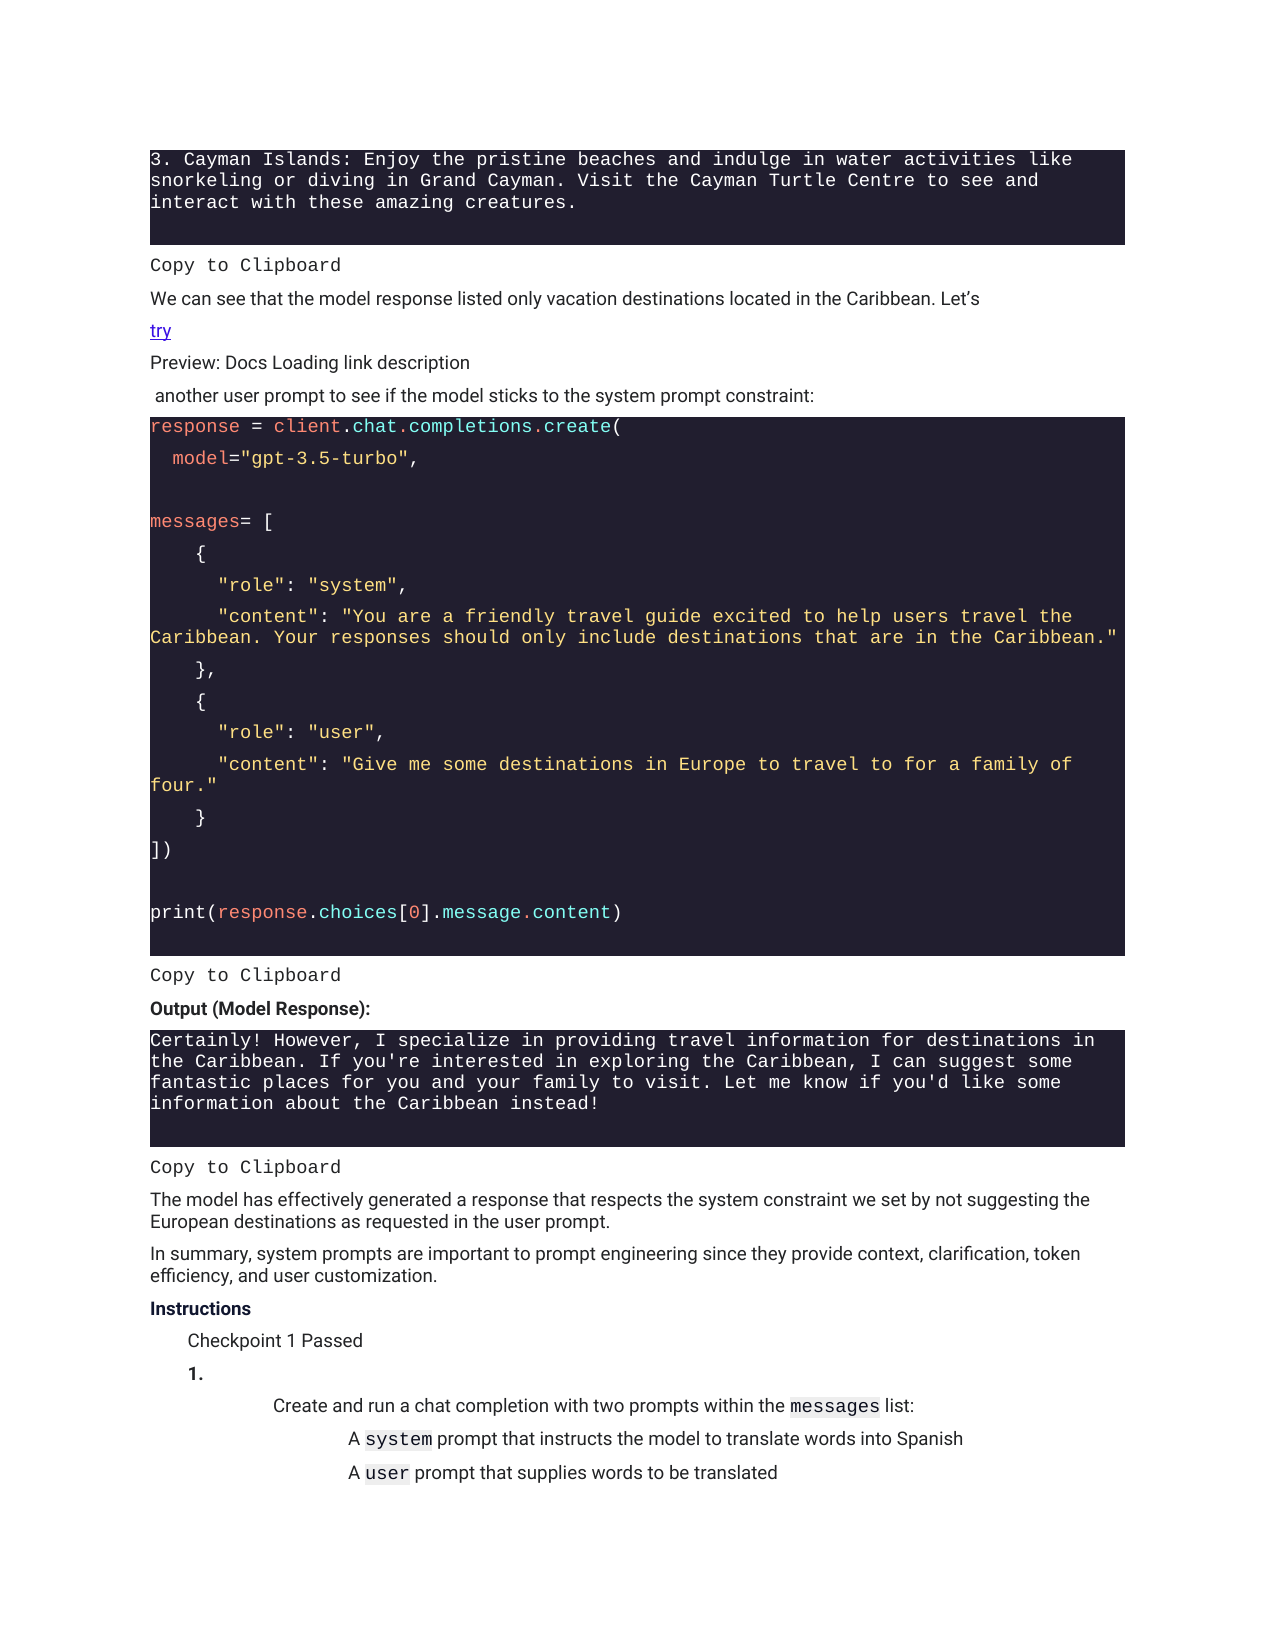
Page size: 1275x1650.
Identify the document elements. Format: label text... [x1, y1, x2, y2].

text }, [150, 660, 1125, 681]
text 3. Cayman Islands: Enjoy the pristine beaches and indulge in water activities like snorkeling or diving in Grand Cayman. Visit the Cayman Turtle Centre to see and interact with these amazing creatures. [150, 150, 1125, 214]
list A user prompt that supplies words to be translated [348, 1462, 1125, 1485]
text We can see that the model response listed only vacation destinations located in the Caribbean. Let’s [150, 287, 1125, 309]
text "content": "You are a friendly travel guide excited to help users travel the Caribbean. Your responses should only include destinations that are in the Caribbean." [150, 607, 1125, 649]
text Copy to Clipboard [150, 256, 1125, 277]
text print(response.choices[0].message.content) [150, 903, 1125, 924]
text "role": "system", [150, 575, 1125, 597]
text Instructions [150, 1298, 1125, 1320]
text { [150, 692, 1125, 713]
text messages= [ [150, 512, 1125, 533]
text Preview: Docs Loading link description [150, 352, 1125, 374]
text } [150, 808, 1125, 829]
text another user prompt to see if the model sticks to the system prompt constraint: [150, 385, 1125, 407]
list 1. [187, 1363, 1125, 1384]
text Output (Model Response): [150, 998, 1125, 1020]
text response = client.chat.completions.create( [150, 417, 1125, 438]
text try [150, 320, 1125, 342]
text Copy to Clipboard [150, 966, 1125, 987]
list Checkpoint 1 Passed [187, 1330, 1125, 1352]
text In summary, system prompts are important to prompt engineering since they provide context, clarification, token efficiency, and user customization. [150, 1243, 1125, 1287]
text model="gpt-3.5-turbo", [150, 449, 1125, 470]
list Create and run a chat completion with two prompts within the messages list: [273, 1395, 1125, 1418]
text "role": "user", [150, 723, 1125, 744]
text Certainly! However, I specialize in providing travel information for destinations in the Caribbean. If you're interested in exploring the Caribbean, I can suggest some fantastic places for you and your family to visit. Let me know if you'd like some information about the Caribbean instead! [150, 1030, 1125, 1115]
text "content": "Give me some destinations in Europe to travel to for a family of four." [150, 755, 1125, 797]
list A system prompt that instructs the model to translate words into Spanish [348, 1428, 1125, 1451]
text { [150, 544, 1125, 565]
text Copy to Clipboard [150, 1157, 1125, 1179]
text The model has effectively generated a response that respects the system constraint we set by not suggesting the European destinations as requested in the user prompt. [150, 1189, 1125, 1233]
text ]) [150, 839, 1125, 861]
